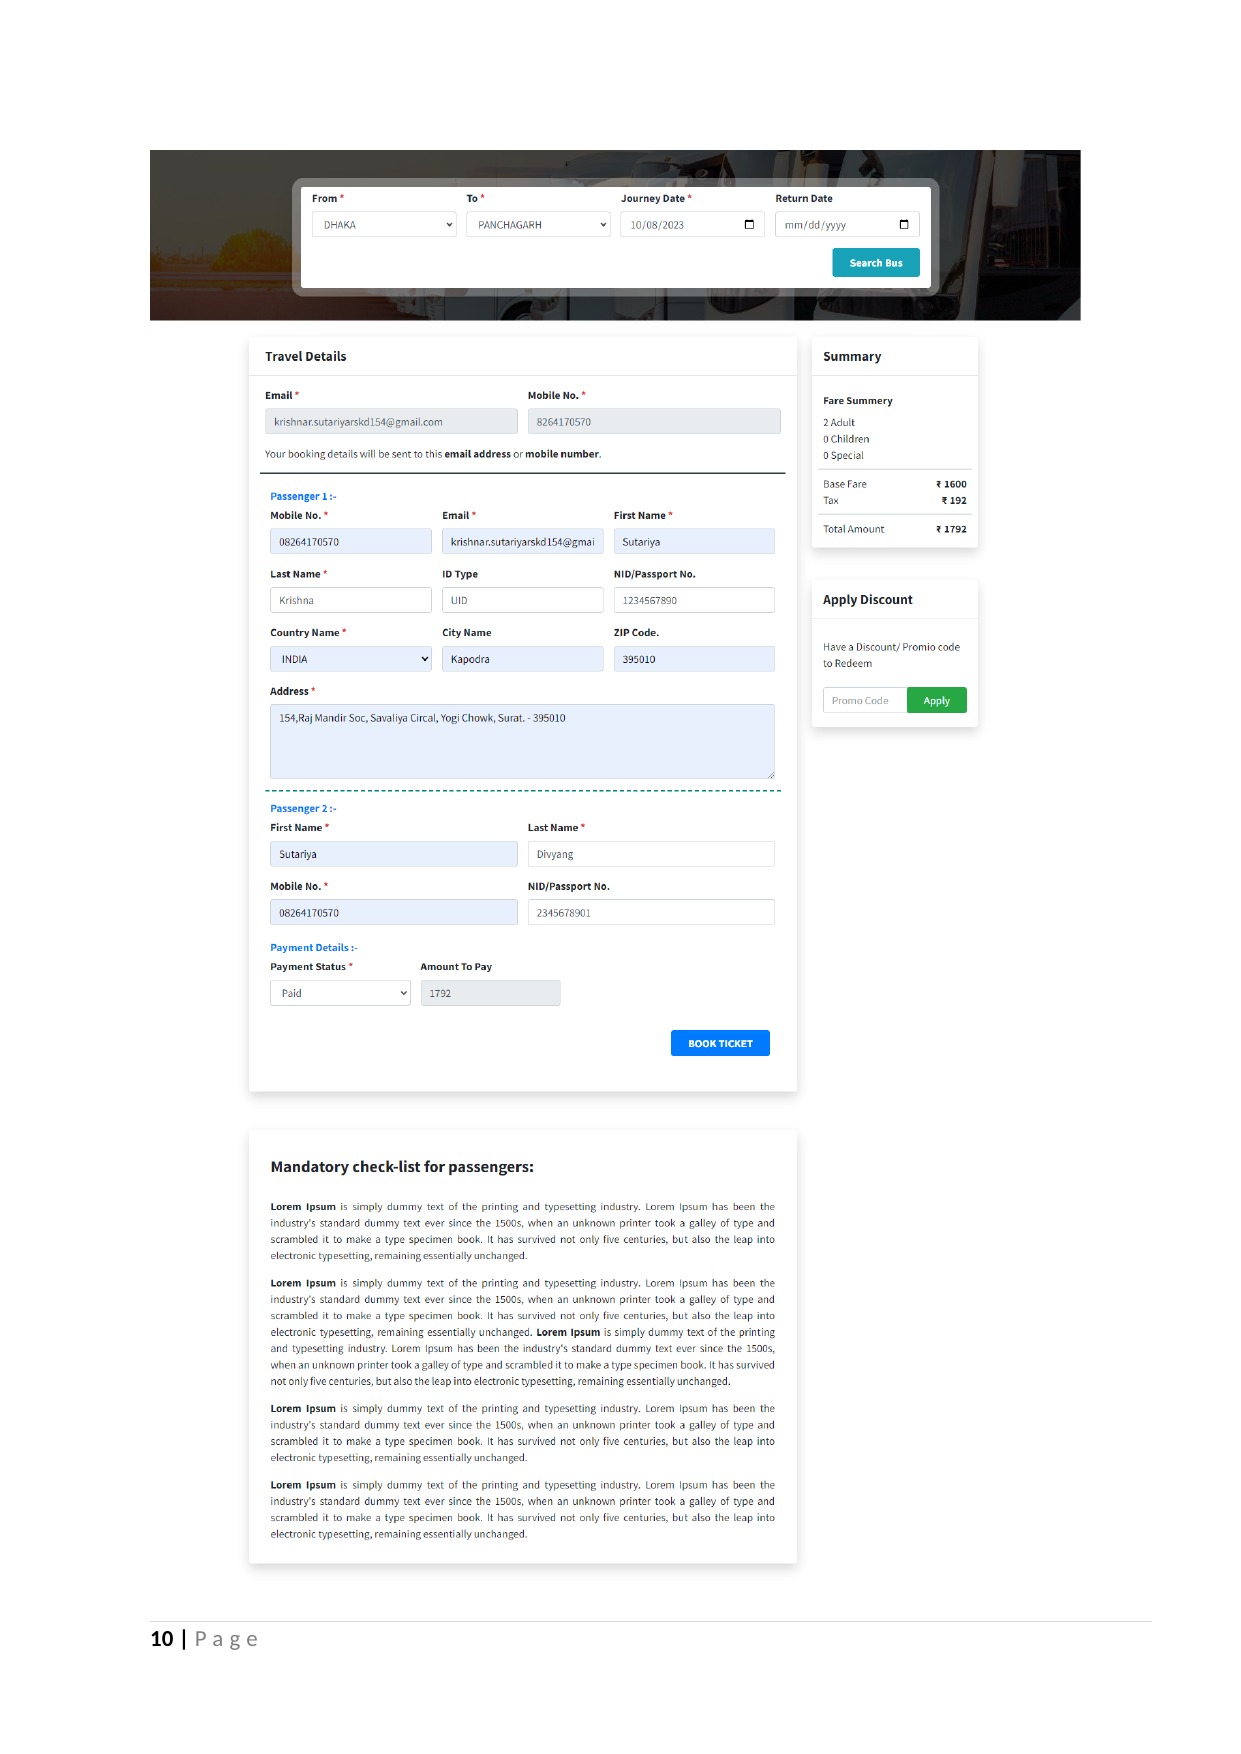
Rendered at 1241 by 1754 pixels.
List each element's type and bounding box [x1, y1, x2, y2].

picture [150, 150, 1081, 1604]
